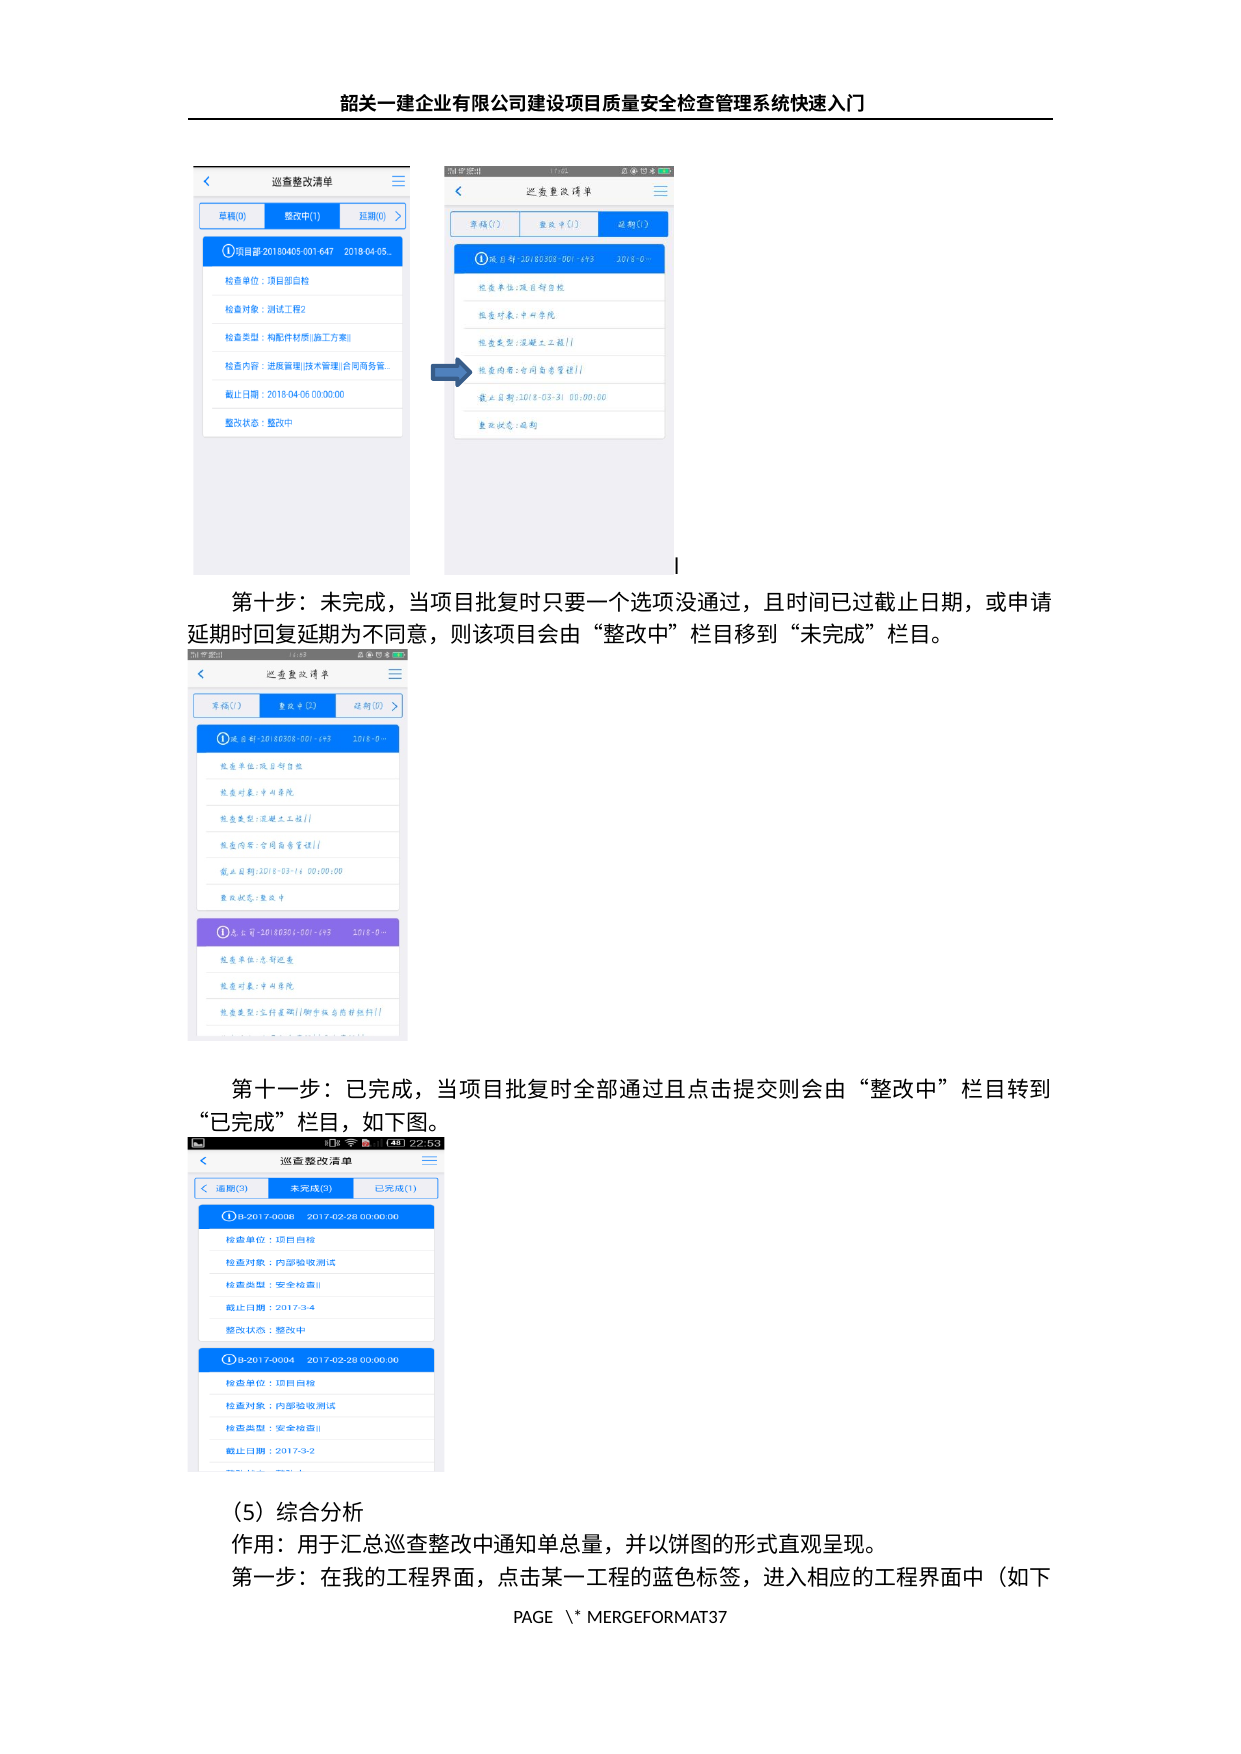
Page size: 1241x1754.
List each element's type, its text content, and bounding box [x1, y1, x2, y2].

picture [187, 649, 408, 1041]
picture [193, 166, 410, 575]
text 第十步：未完成，当项目批复时只要一个选项没通过，且时间已过截止日期，或申请延期时回复延期为不同意，则该项目会由“整改中”栏目移到“未完成”栏目。 [187, 584, 1053, 649]
picture [187, 1137, 445, 1472]
text （5）综合分析 [187, 1494, 1053, 1527]
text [187, 1559, 1053, 1592]
text 作用：用于汇总巡查整改中通知单总量，并以饼图的形式直观呈现。 [187, 1527, 1053, 1559]
text 第十一步：已完成，当项目批复时全部通过且点击提交则会由“整改中”栏目转到“已完成”栏目，如下图。 [187, 1072, 1053, 1137]
picture [444, 166, 674, 575]
